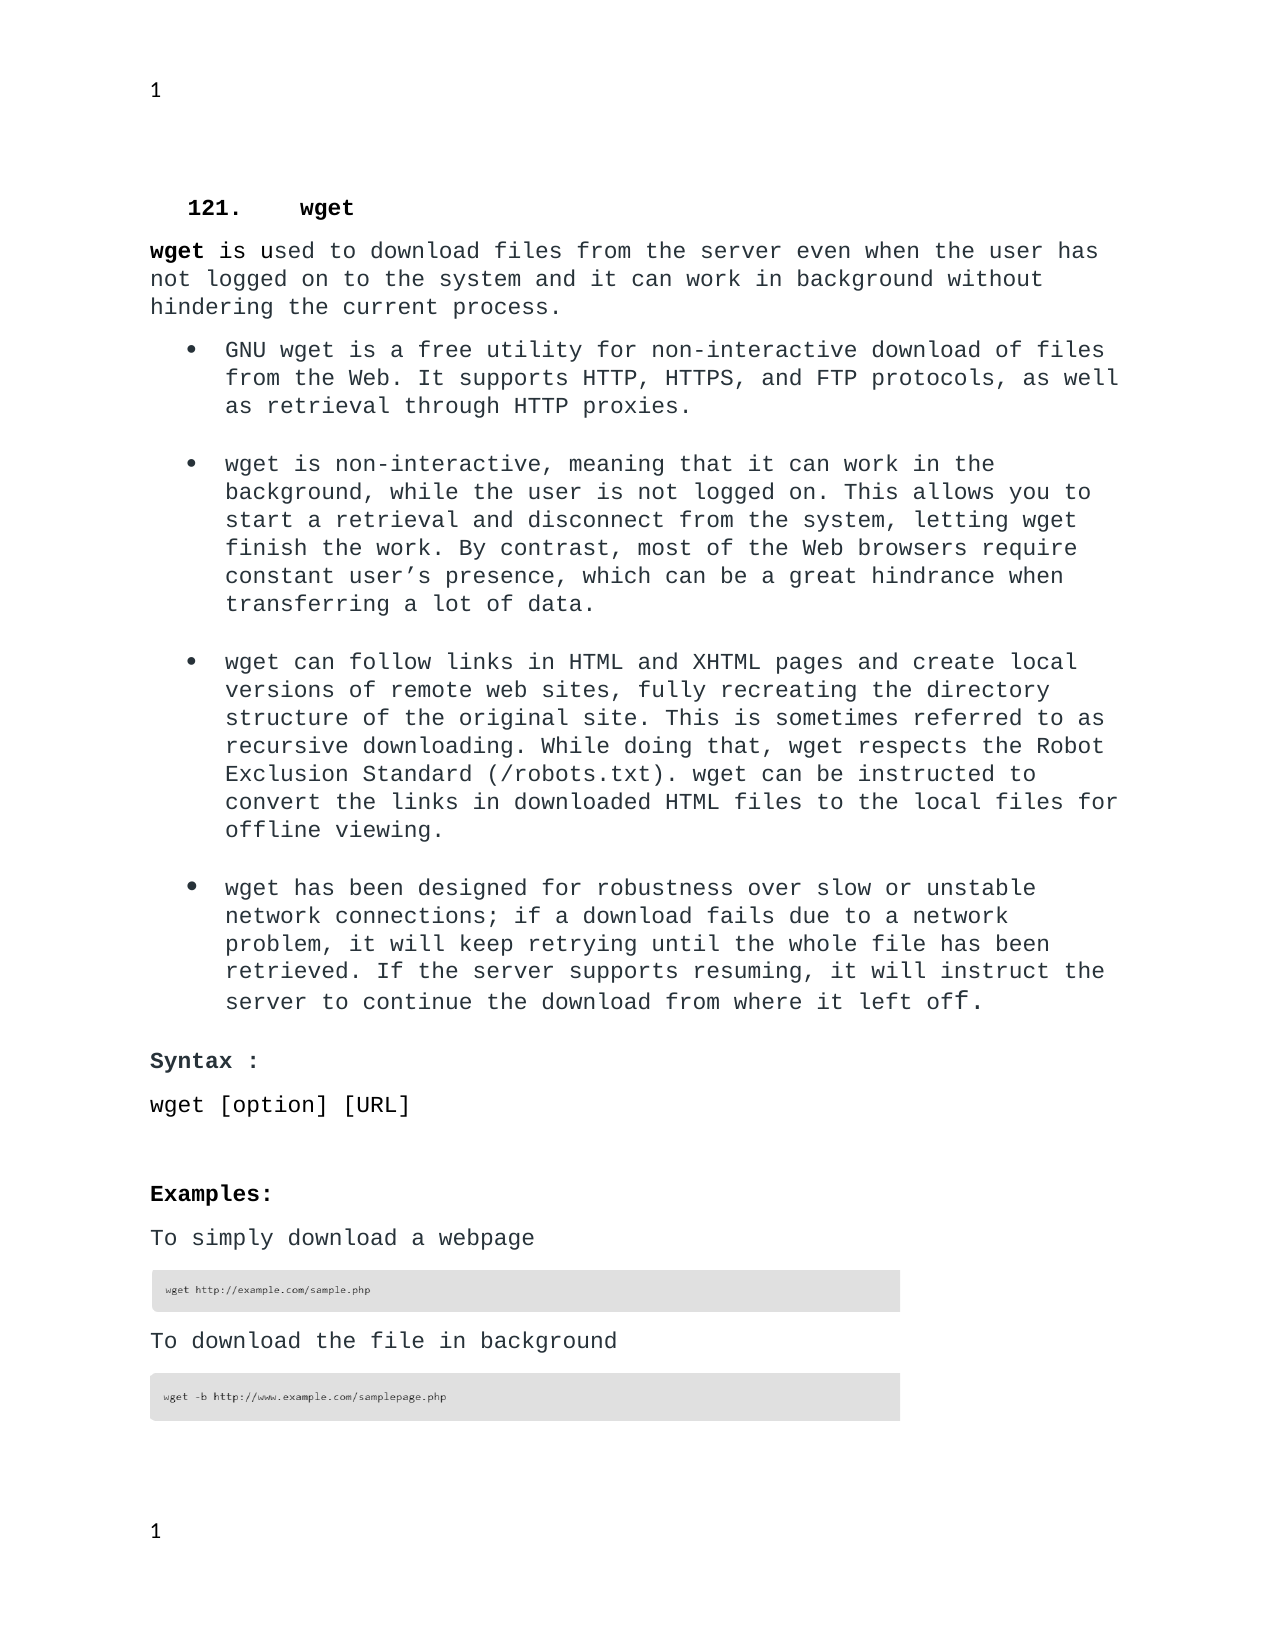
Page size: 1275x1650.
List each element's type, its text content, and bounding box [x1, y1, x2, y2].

text To download the file in background [150, 1330, 1125, 1356]
picture [150, 1270, 901, 1312]
text To simply download a webpage [150, 1226, 1125, 1252]
list wget [187, 196, 1125, 222]
picture [150, 1373, 901, 1427]
text wget [option] [URL] [150, 1093, 1125, 1119]
list GNU wget is a free utility for non-interactive download of files from the Web. It supports HTTP, HTTPS, and FTP protocols, as well as retrieval through HTTP proxies. [187, 339, 1125, 451]
text wget is used to download files from the server even when the user has not logged on to the system and it can work in background without hindering the current process. [150, 239, 1125, 321]
list wget can follow links in HTML and XHTML pages and create local versions of remote web sites, fully recreating the directory structure of the original site. This is sometimes referred to as recursive downloading. While doing that, wget respects the Robot Exclusion Standard (/robots.txt). wget can be instructed to convert the links in downloaded HTML files to the local files for offline viewing. [187, 650, 1125, 874]
text Syntax : [150, 1050, 1125, 1076]
list wget has been designed for robustness over slow or unstable network connections; if a download fails due to a network problem, it will keep retrying until the whole file has been retrieved. If the server supports resuming, it will instruct the server to continue the download from where it left off. [187, 876, 1125, 1048]
text Examples: [150, 1183, 1125, 1209]
list wget is non-interactive, meaning that it can work in the background, while the user is not logged on. This allows you to start a retrieval and disconnect from the system, letting wget finish the work. By contrast, most of the Web browsers require constant user’s presence, which can be a great hindrance when transferring a lot of data. [187, 453, 1125, 648]
